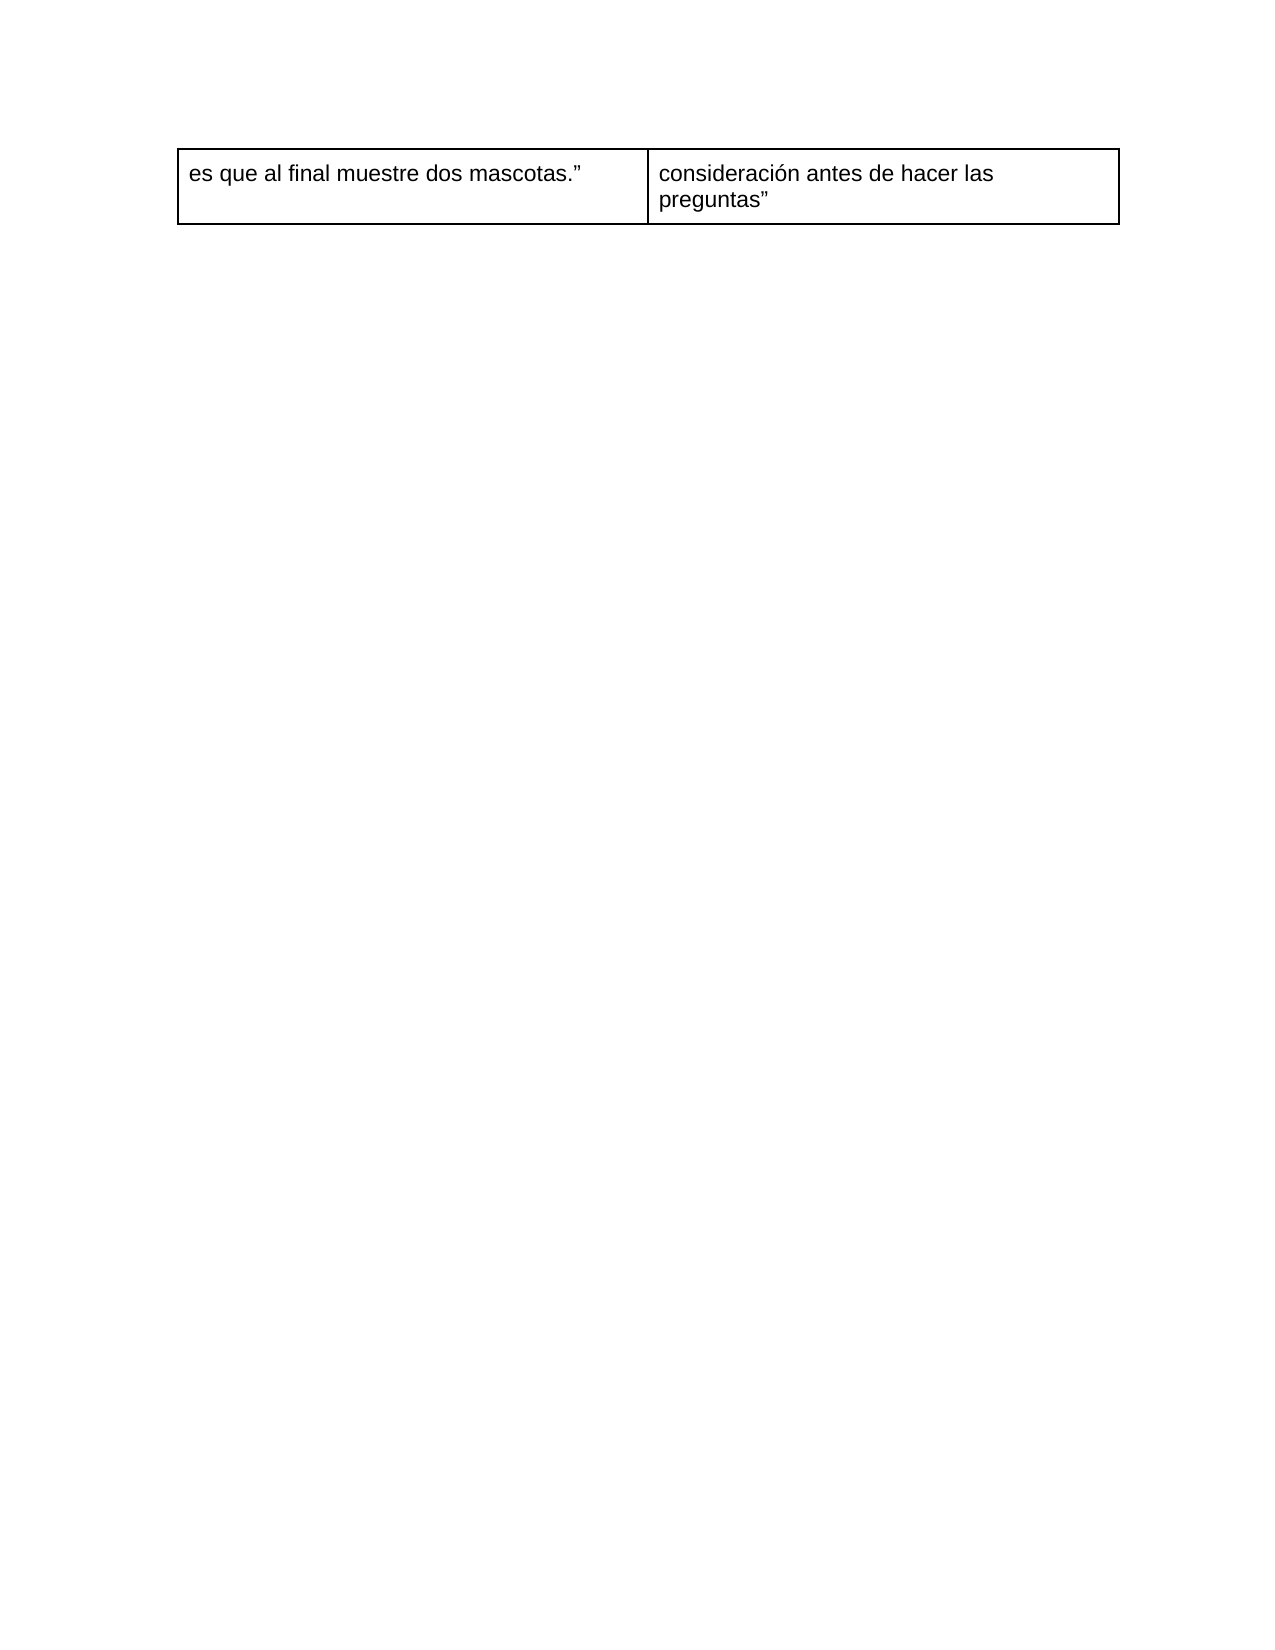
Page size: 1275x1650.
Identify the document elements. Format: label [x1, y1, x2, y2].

table_cell [649, 150, 1118, 223]
table_cell [179, 150, 647, 223]
